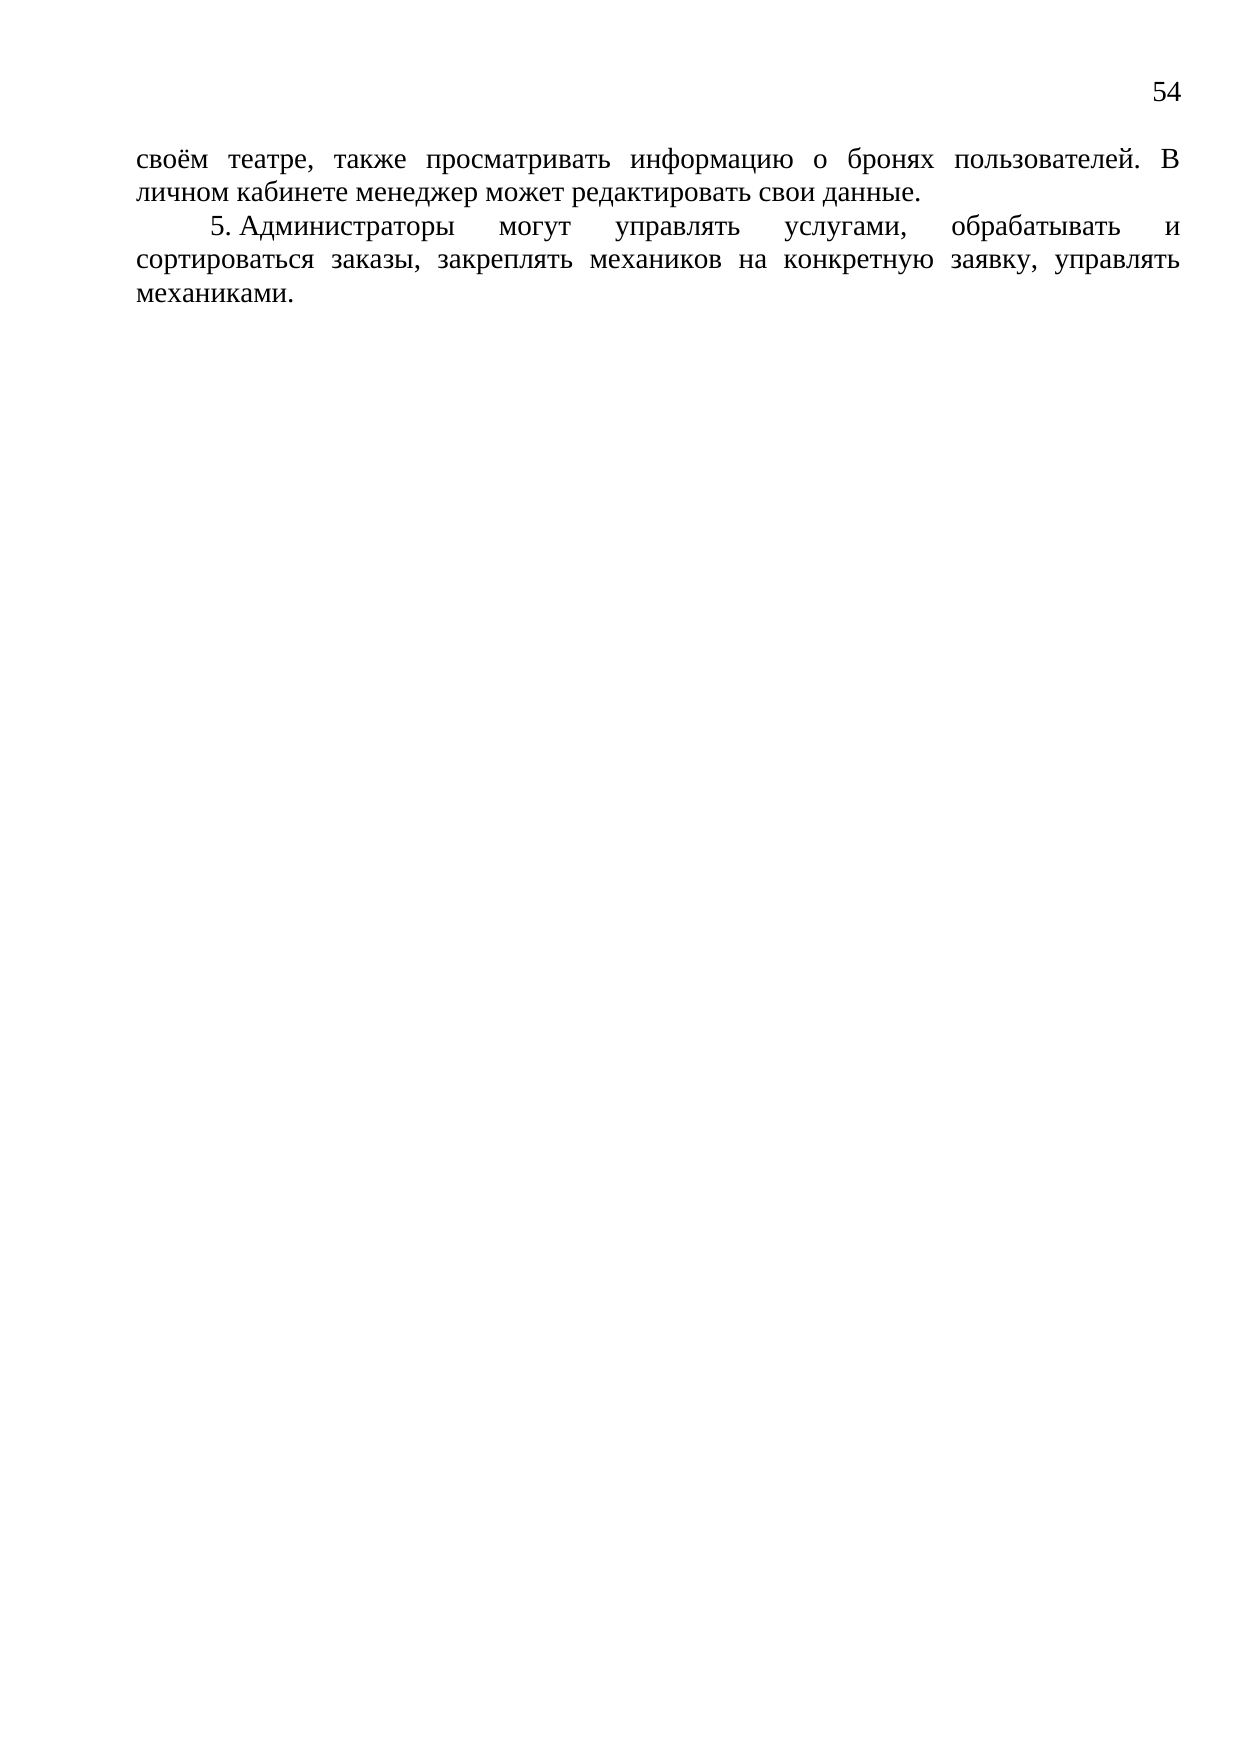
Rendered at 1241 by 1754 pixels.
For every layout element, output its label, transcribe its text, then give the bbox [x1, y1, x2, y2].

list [136, 141, 1181, 208]
list Администраторы могут управлять услугами, обрабатывать и сортироваться заказы, закреплять механиков на конкретную заявку, управлять механиками. [136, 208, 1181, 309]
